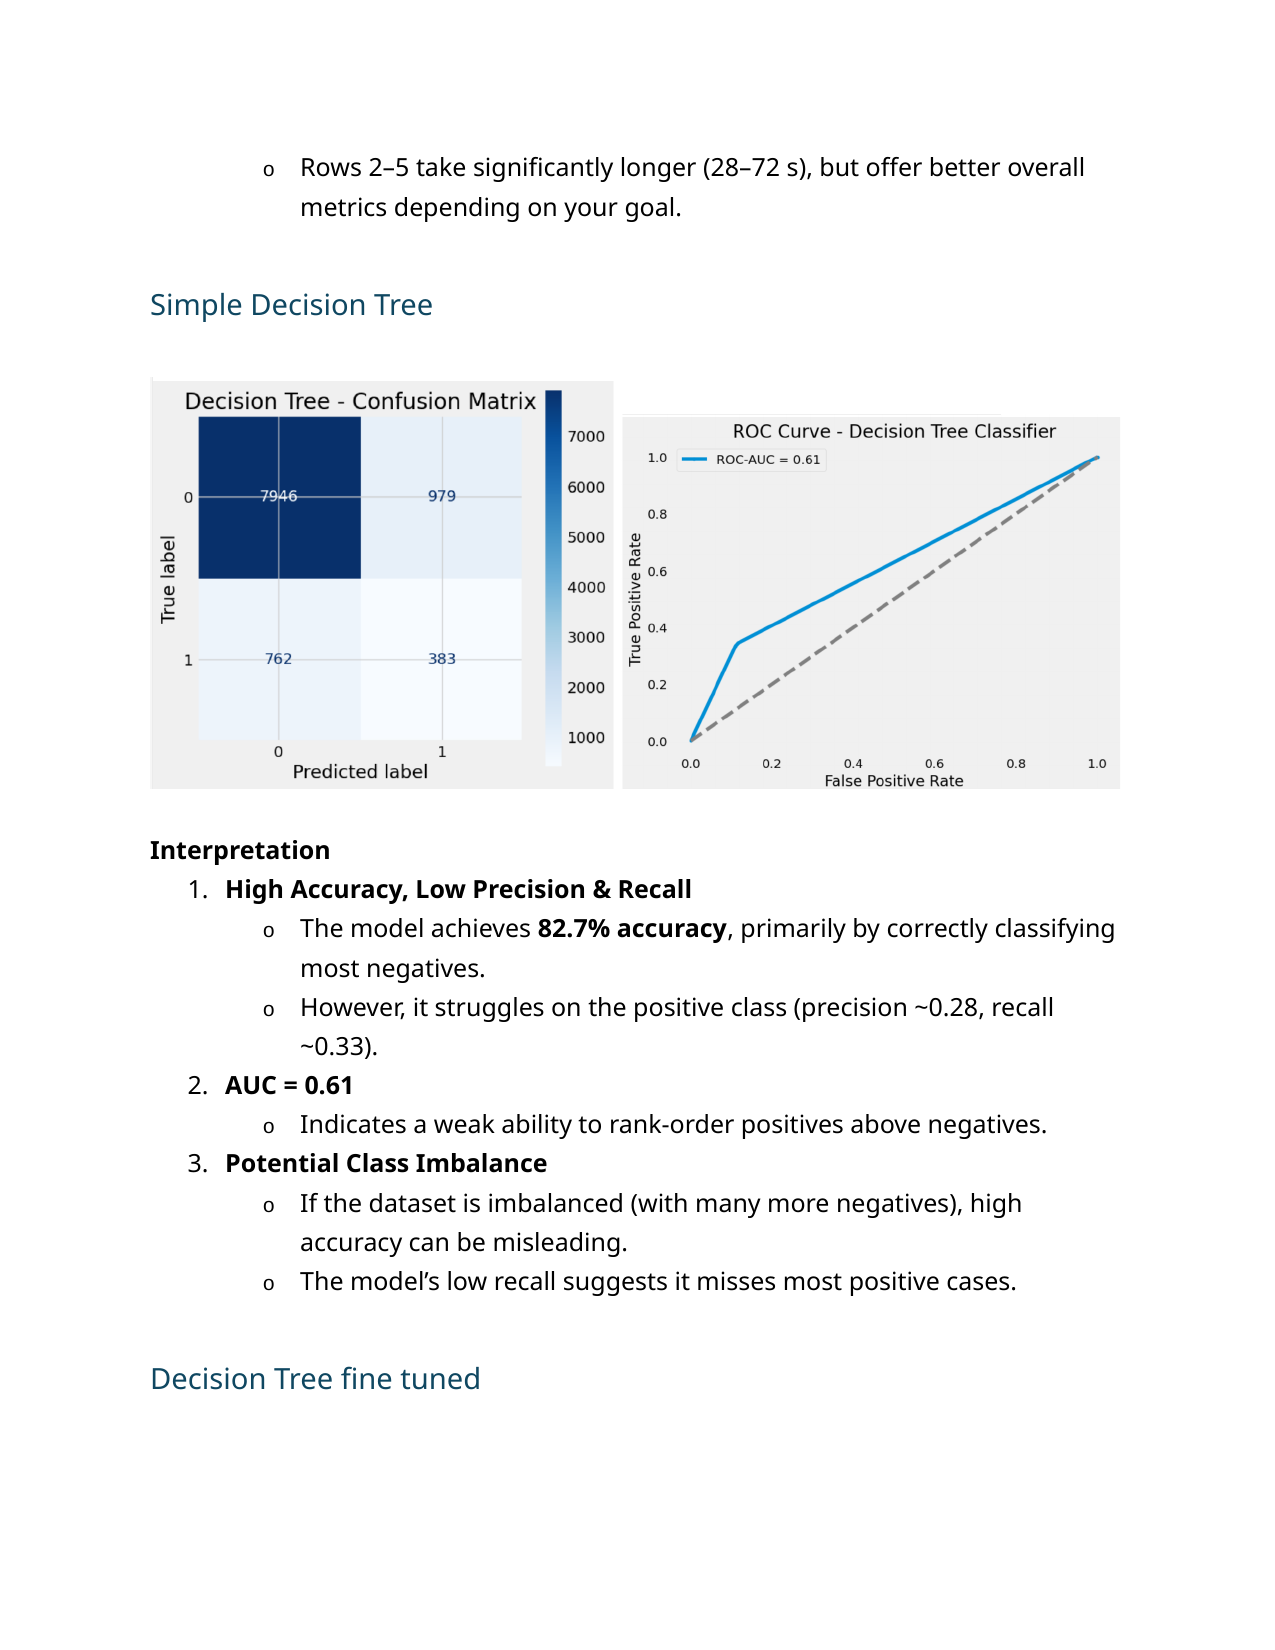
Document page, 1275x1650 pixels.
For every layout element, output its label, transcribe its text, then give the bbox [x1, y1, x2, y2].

list If the dataset is imbalanced (with many more negatives), high accuracy can be misleading. [262, 1185, 1125, 1258]
list However, it struggles on the positive class (precision ~0.28, recall ~0.33). [262, 989, 1125, 1063]
text Interpretation [150, 833, 1125, 867]
list AUC = 0.61 [187, 1068, 1125, 1102]
subtitle Simple Decision Tree [150, 284, 1125, 324]
list Potential Class Imbalance [187, 1146, 1125, 1180]
list Indicates a weak ability to rank-order positives above negatives. [262, 1107, 1125, 1141]
list Rows 2–5 take significantly longer (28–72 s), but offer better overall metrics depending on your goal. [262, 150, 1125, 223]
picture [620, 414, 1121, 789]
list High Accuracy, Low Precision & Recall [187, 872, 1125, 906]
subtitle Decision Tree fine tuned [150, 1358, 1125, 1398]
list The model achieves 82.7% accuracy, primarily by correctly classifying most negatives. [262, 911, 1125, 984]
picture [150, 377, 614, 789]
list The model’s low recall suggests it misses most positive cases. [262, 1263, 1125, 1298]
